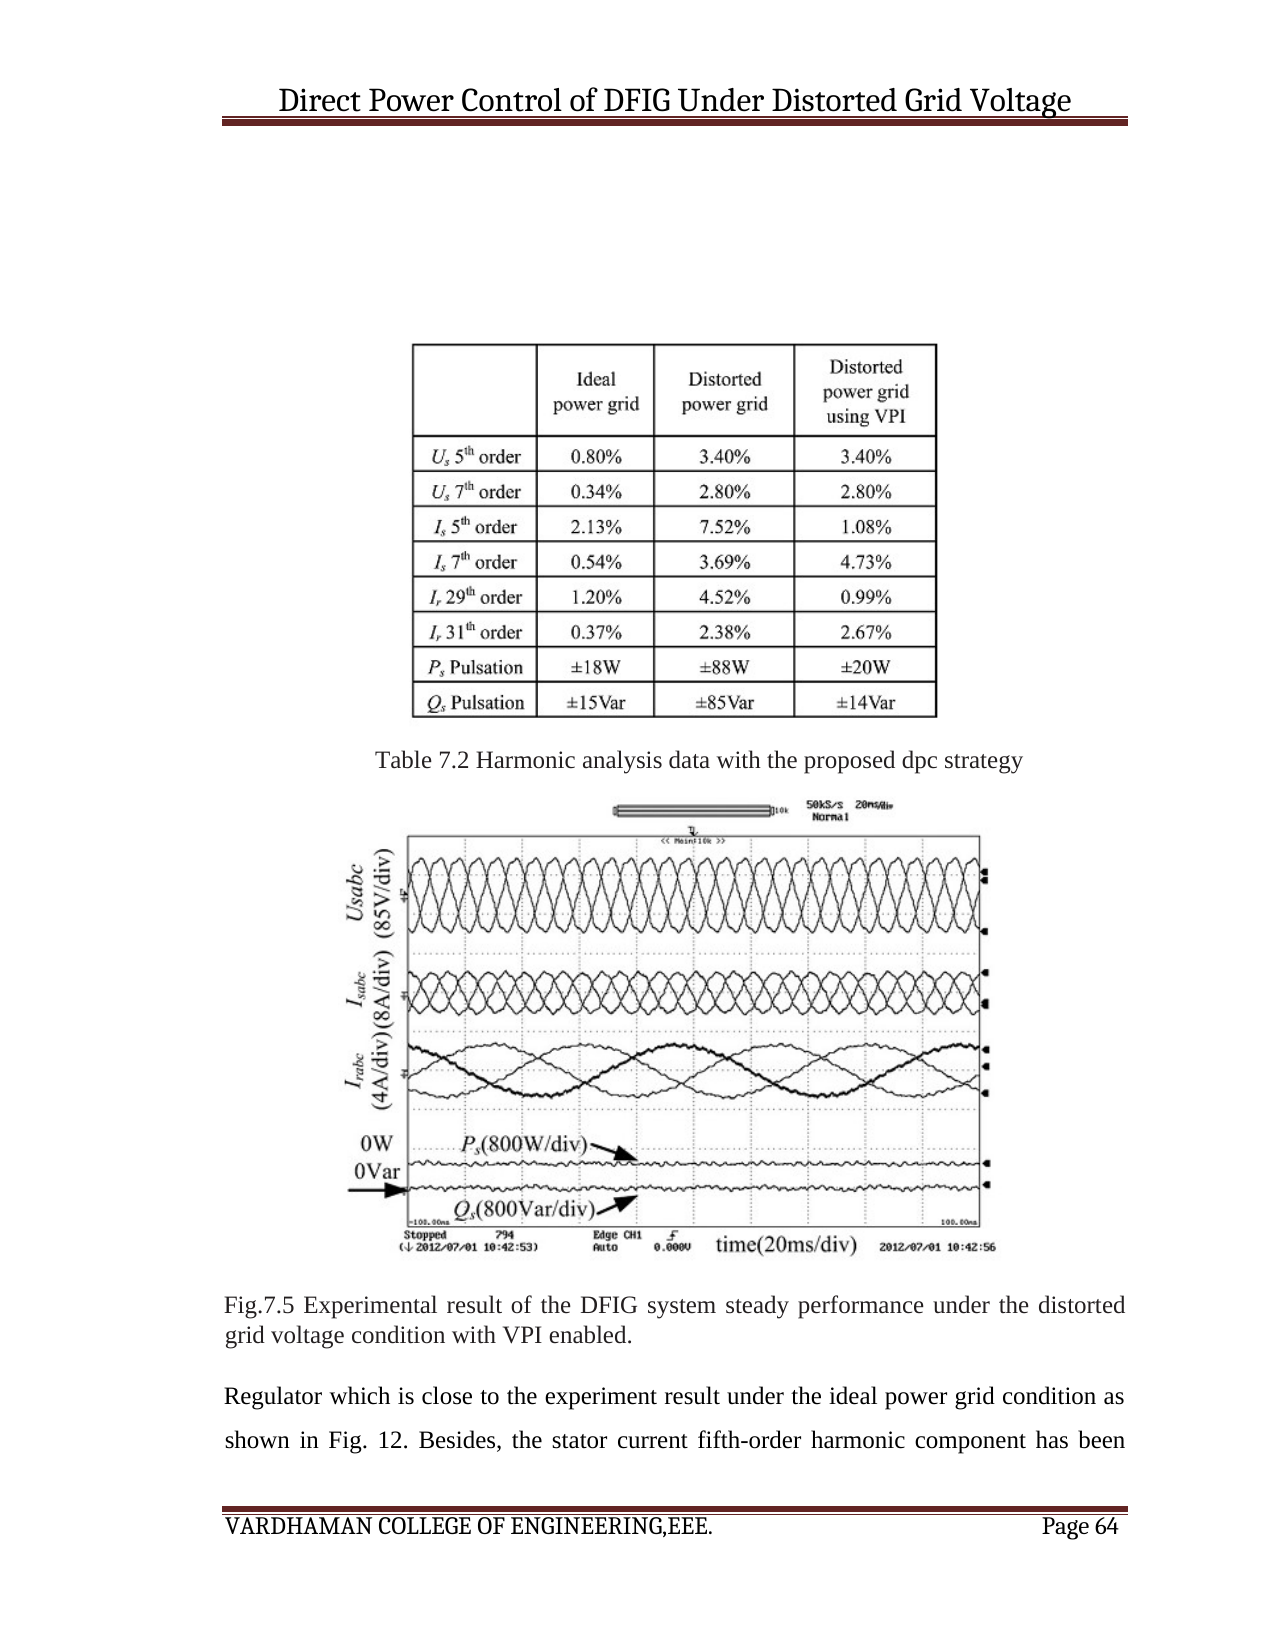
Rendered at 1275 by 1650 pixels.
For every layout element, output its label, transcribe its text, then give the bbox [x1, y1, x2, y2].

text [223, 1381, 1126, 1453]
picture [400, 333, 953, 737]
text Table 7.2 Harmonic analysis data with the proposed dpc strategy [375, 745, 1127, 774]
text Fig.7.5 Experimental result of the DFIG system steady performance under the distorted grid voltage condition with VPI enabled. [223, 1290, 1127, 1348]
picture [337, 787, 1029, 1283]
